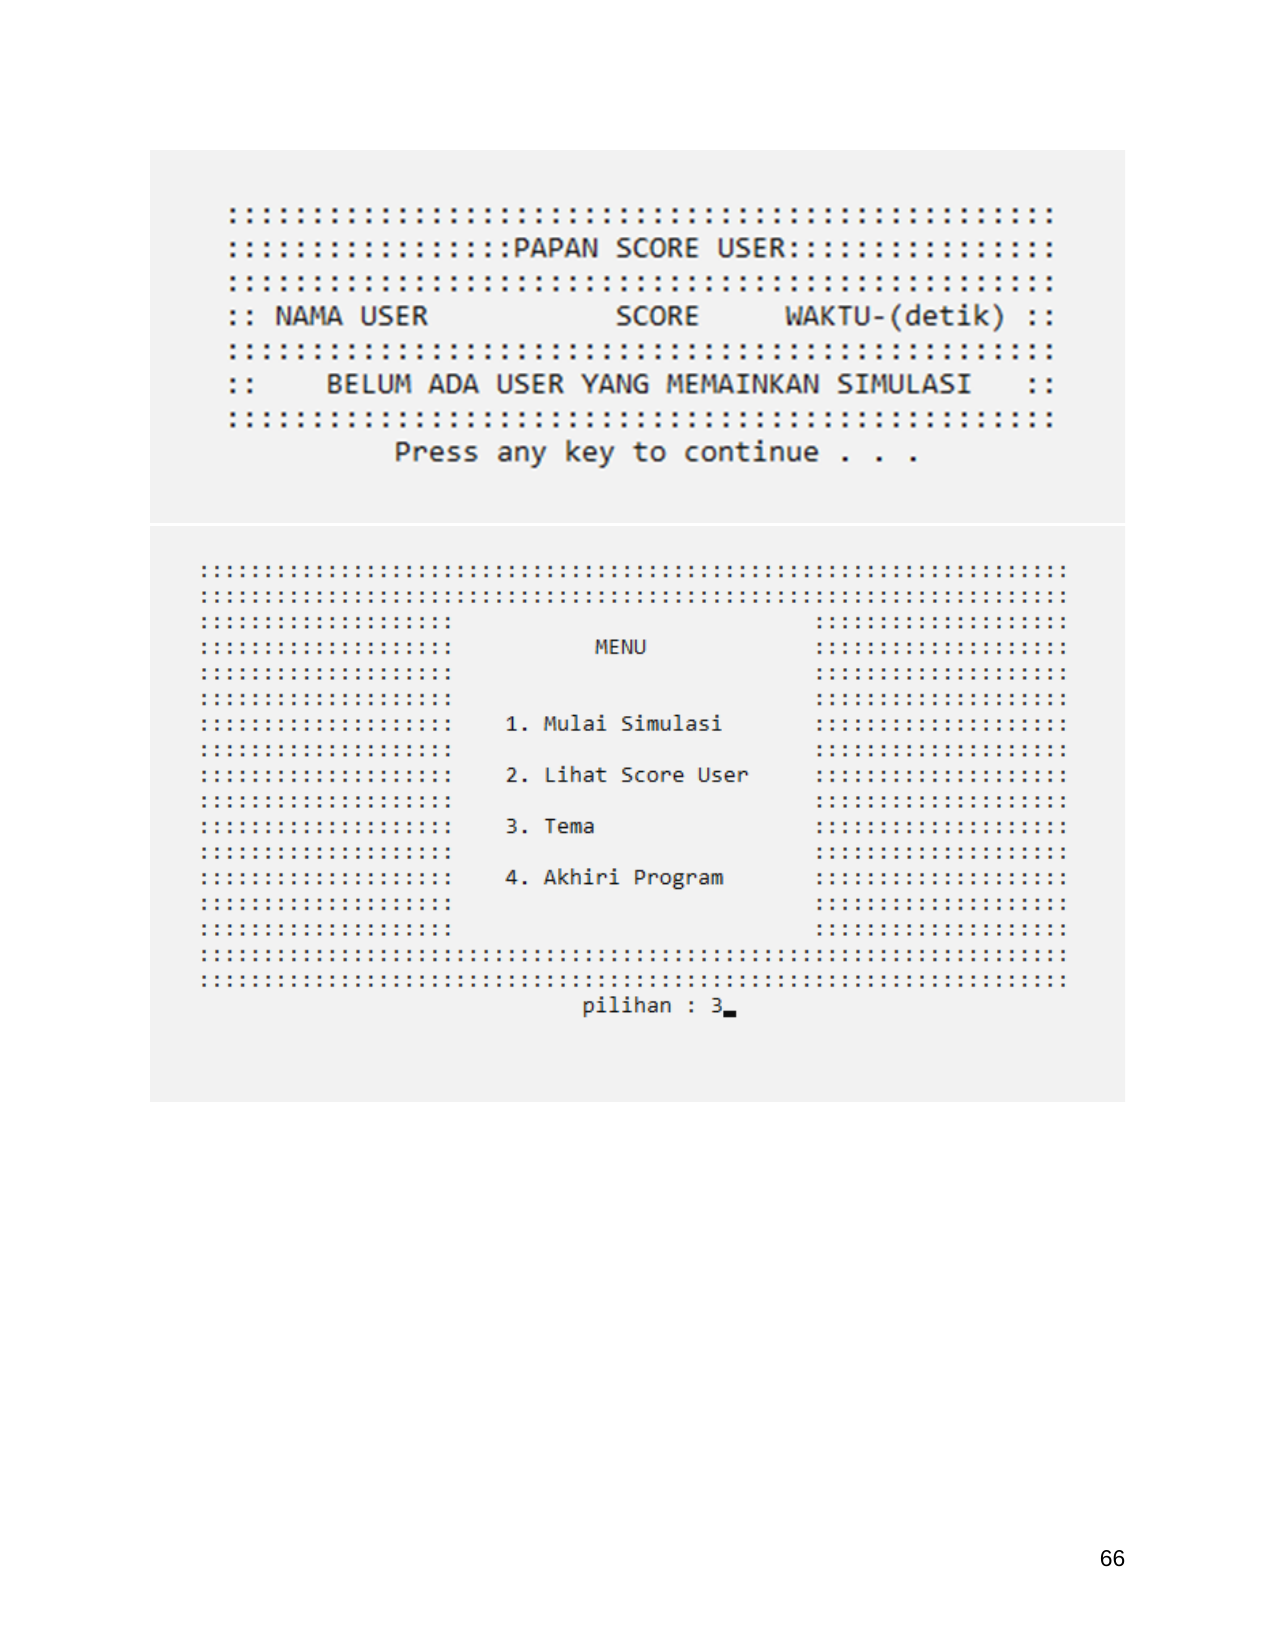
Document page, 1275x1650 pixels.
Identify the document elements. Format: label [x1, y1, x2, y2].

picture [150, 526, 1125, 1102]
picture [150, 150, 1125, 523]
